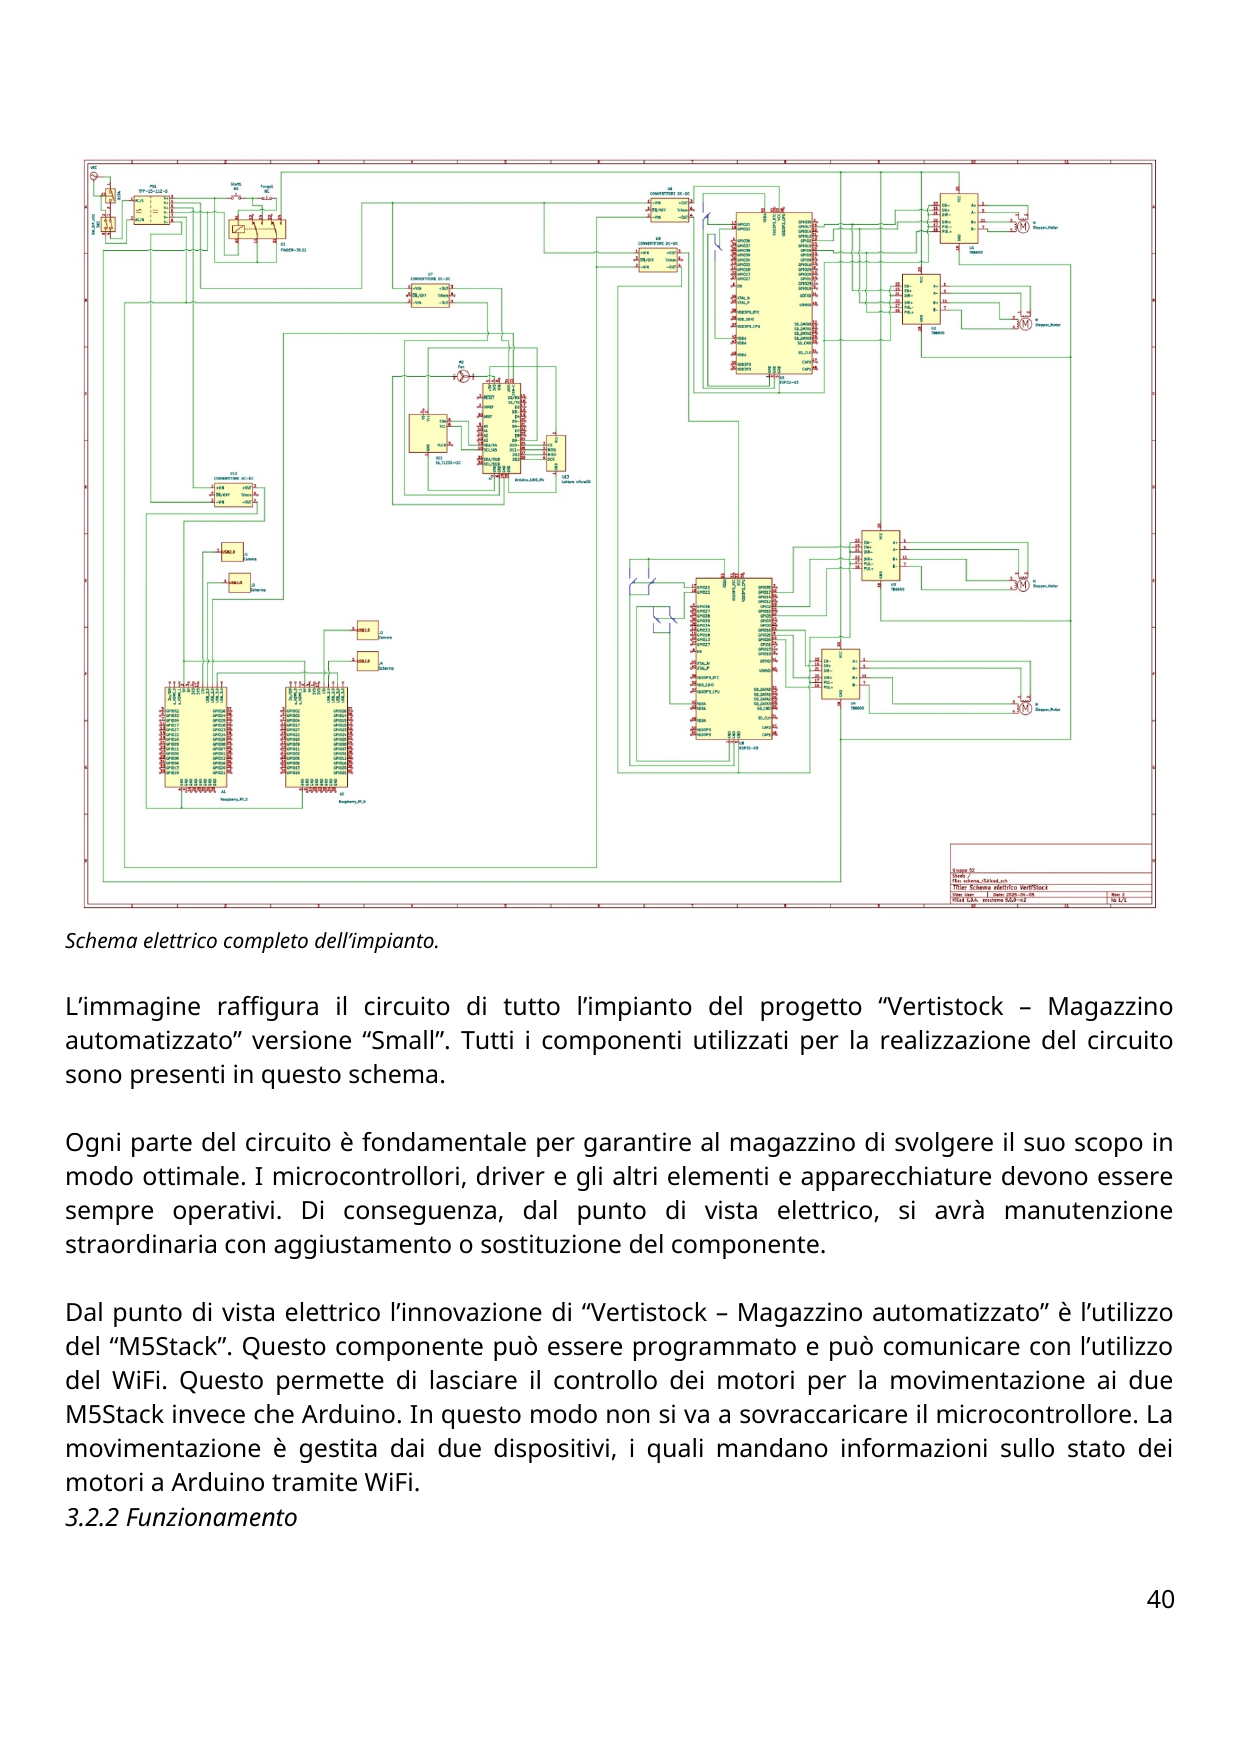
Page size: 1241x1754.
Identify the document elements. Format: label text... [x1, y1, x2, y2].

picture [65, 142, 1174, 926]
text L’immagine raffigura il circuito di tutto l’impianto del progetto “Vertistock – Magazzino automatizzato” versione “Small”. Tutti i componenti utilizzati per la realizzazione del circuito sono presenti in questo schema. [65, 988, 1175, 1090]
text Ogni parte del circuito è fondamentale per garantire al magazzino di svolgere il suo scopo in modo ottimale. I microcontrollori, driver e gli altri elementi e apparecchiature devono essere sempre operativi. Di conseguenza, dal punto di vista elettrico, si avrà manutenzione straordinaria con aggiustamento o sostituzione del componente. [65, 1124, 1175, 1261]
text Dal punto di vista elettrico l’innovazione di “Vertistock – Magazzino automatizzato” è l’utilizzo del “M5Stack”. Questo componente può essere programmato e può comunicare con l’utilizzo del WiFi. Questo permette di lasciare il controllo dei motori per la movimentazione ai due M5Stack invece che Arduino. In questo modo non si va a sovraccaricare il microcontrollore. La movimentazione è gestita dai due dispositivi, i quali mandano informazioni sullo stato dei motori a Arduino tramite WiFi. [65, 1295, 1175, 1499]
text Schema elettrico completo dell’impianto. [65, 926, 1175, 954]
text 3.2.2 Funzionamento [65, 1499, 1175, 1533]
